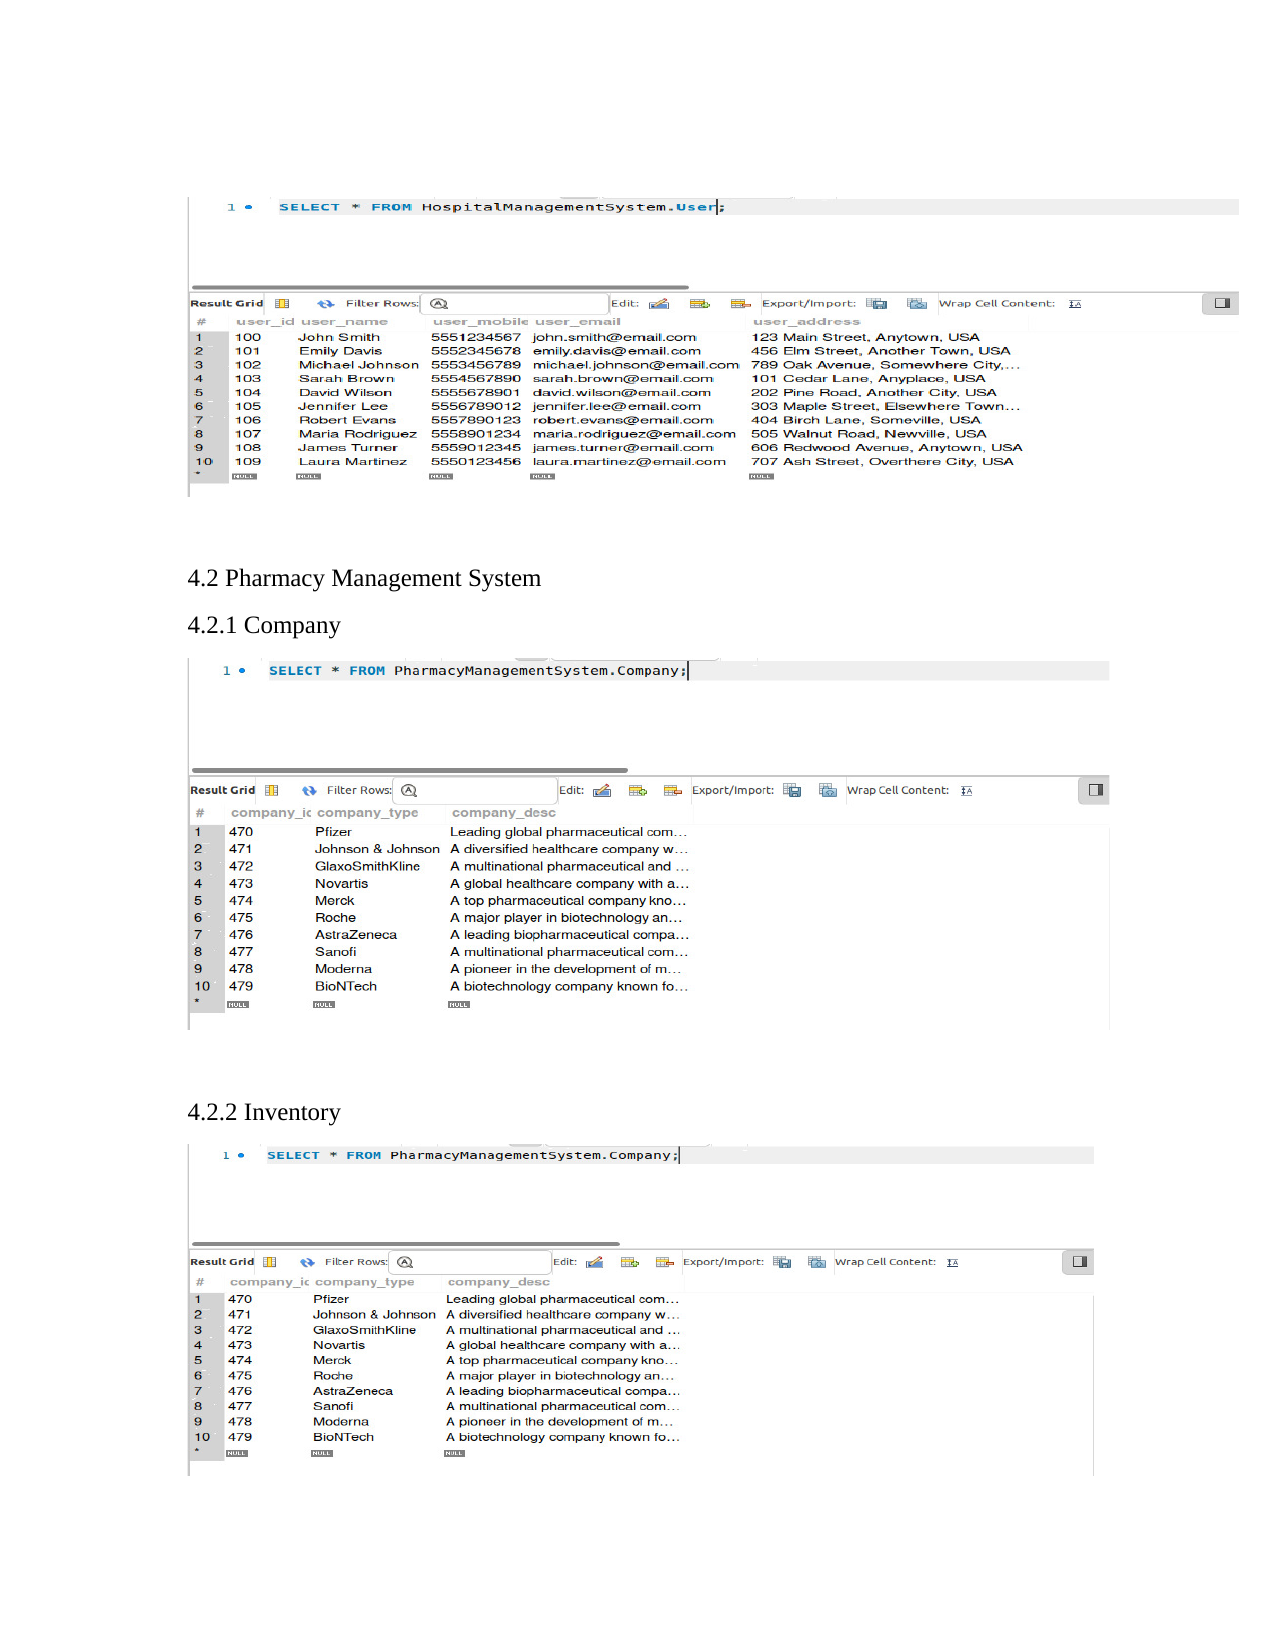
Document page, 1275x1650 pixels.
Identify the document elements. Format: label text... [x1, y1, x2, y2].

text 4.2.2 Inventory [187, 1097, 1125, 1125]
picture [187, 658, 1110, 1030]
picture [187, 1144, 1094, 1476]
picture [187, 197, 1239, 497]
text 4.2 Pharmacy Management System [187, 563, 1125, 591]
text 4.2.1 Company [187, 610, 1125, 639]
